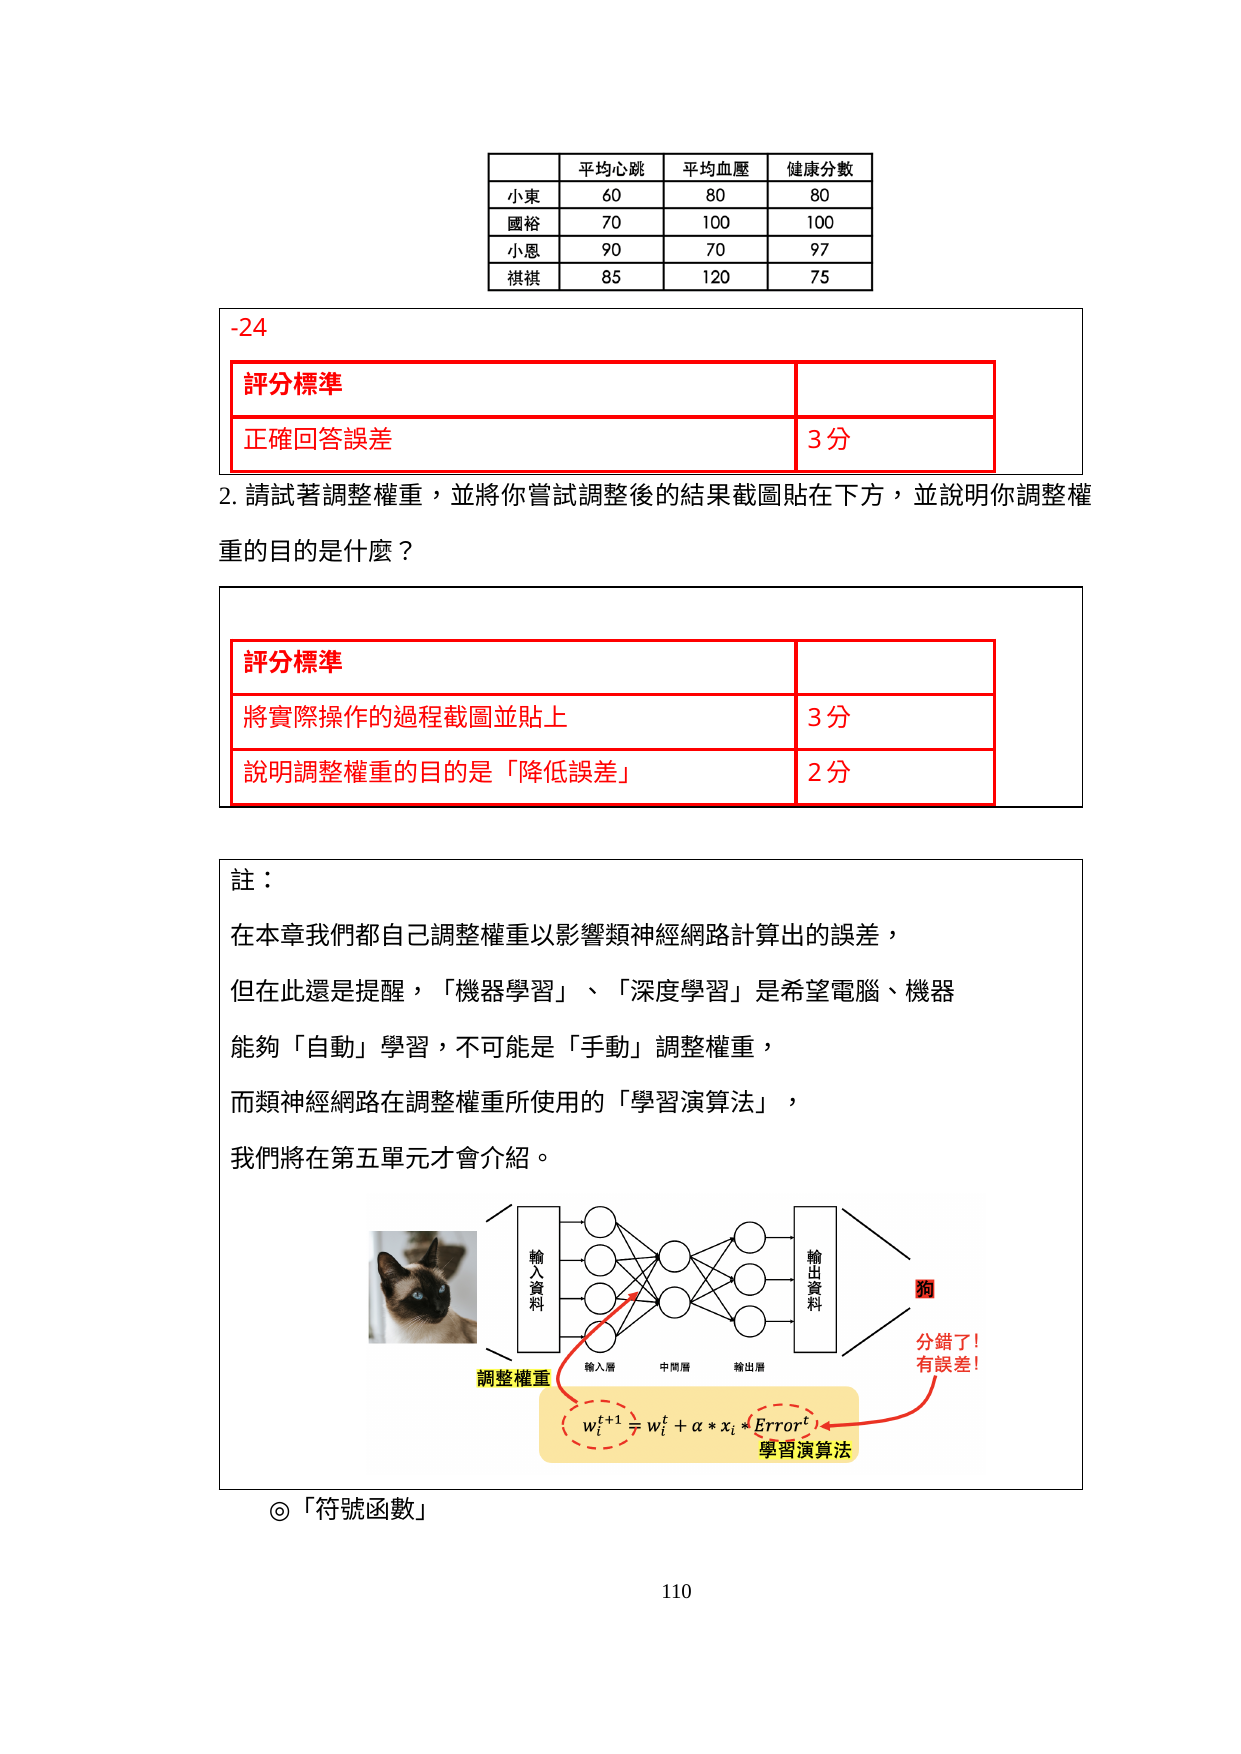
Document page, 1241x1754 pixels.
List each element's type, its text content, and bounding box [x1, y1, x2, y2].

table_header 註： 在本章我們都自己調整權重以影響類神經網路計算出的誤差， 但在此還是提醒，「機器學習」、「深度學習」是希望電腦、機器 能夠「自動」學習，不可能是「手動」調整權重， 而類神經網路在調整權重所使用的「學習演算法」， 我們將在第五單元才會介紹。 [220, 860, 1082, 1489]
text 2. 請試著調整權重，並將你嘗試調整後的結果截圖貼在下方，並說明你調整權重的目的是什麼？ [218, 474, 1092, 568]
text ◎「符號函數」 [218, 1490, 1092, 1526]
picture [485, 150, 876, 294]
table_header -24 [220, 309, 1082, 473]
table_header [220, 588, 1082, 806]
picture [366, 1193, 986, 1475]
